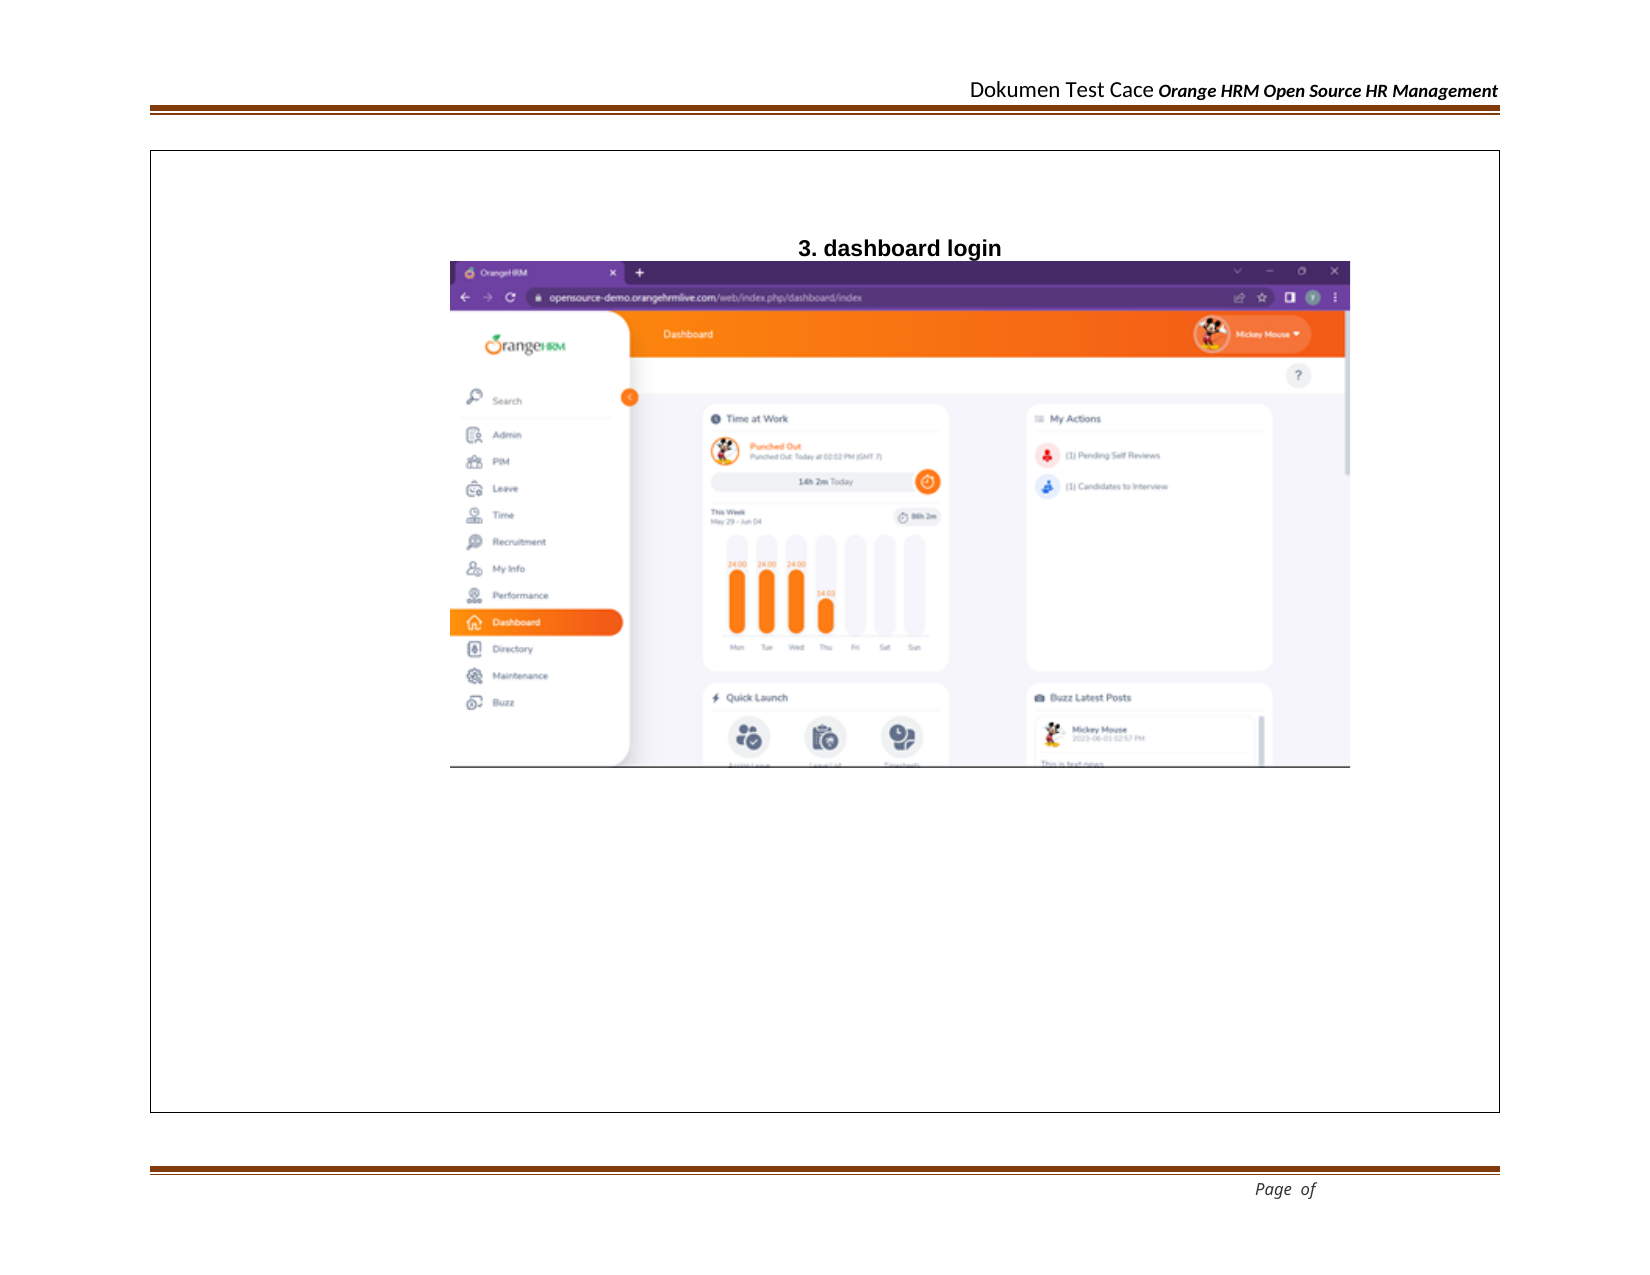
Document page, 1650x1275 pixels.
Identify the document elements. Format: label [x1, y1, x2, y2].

picture [450, 261, 1350, 768]
table_cell [151, 151, 1499, 1112]
